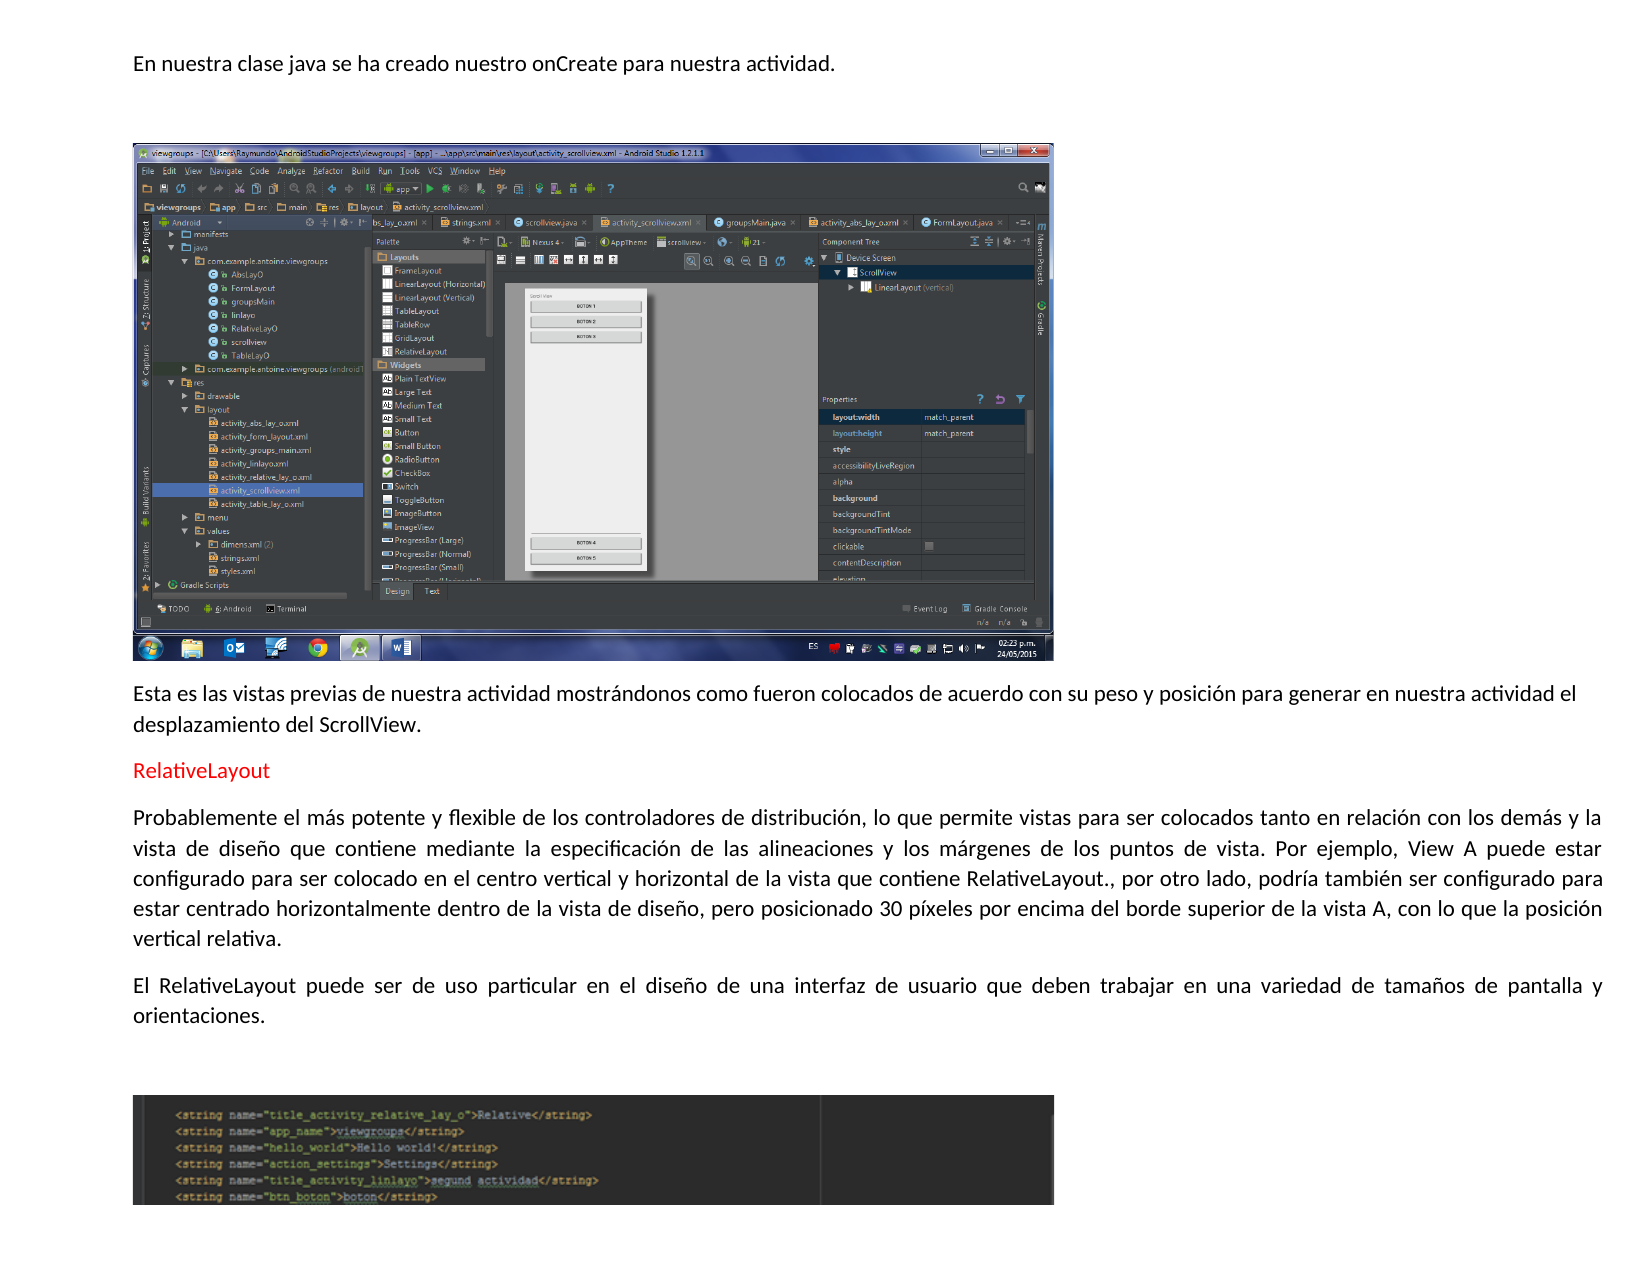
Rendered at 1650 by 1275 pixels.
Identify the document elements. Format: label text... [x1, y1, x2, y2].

picture [132, 143, 1054, 661]
picture [132, 1095, 1055, 1205]
text RelativeLayout [133, 757, 1606, 785]
text Probablemente el más potente y flexible de los controladores de distribución, lo que permite vistas para ser colocados tanto en relación con los demás y la vista de diseño que contiene mediante la especificación de las alineaciones y los márgenes de los puntos de vista. Por ejemplo, View A puede estar configurado para ser colocado en el centro vertical y horizontal de la vista que contiene RelativeLayout., por otro lado, podría también ser configurado para estar centrado horizontalmente dentro de la vista de diseño, pero posicionado 30 píxeles por encima del borde superior de la vista A, con lo que la posición vertical relativa. [133, 803, 1606, 952]
text En nuestra clase java se ha creado nuestro onCreate para nuestra actividad. [133, 49, 1606, 77]
text Esta es las vistas previas de nuestra actividad mostrándonos como fueron colocados de acuerdo con su peso y posición para generar en nuestra actividad el desplazamiento del ScrollView. [133, 679, 1606, 738]
text El RelativeLayout puede ser de uso particular en el diseño de una interfaz de usuario que deben trabajar en una variedad de tamaños de pantalla y orientaciones. [133, 971, 1606, 1029]
